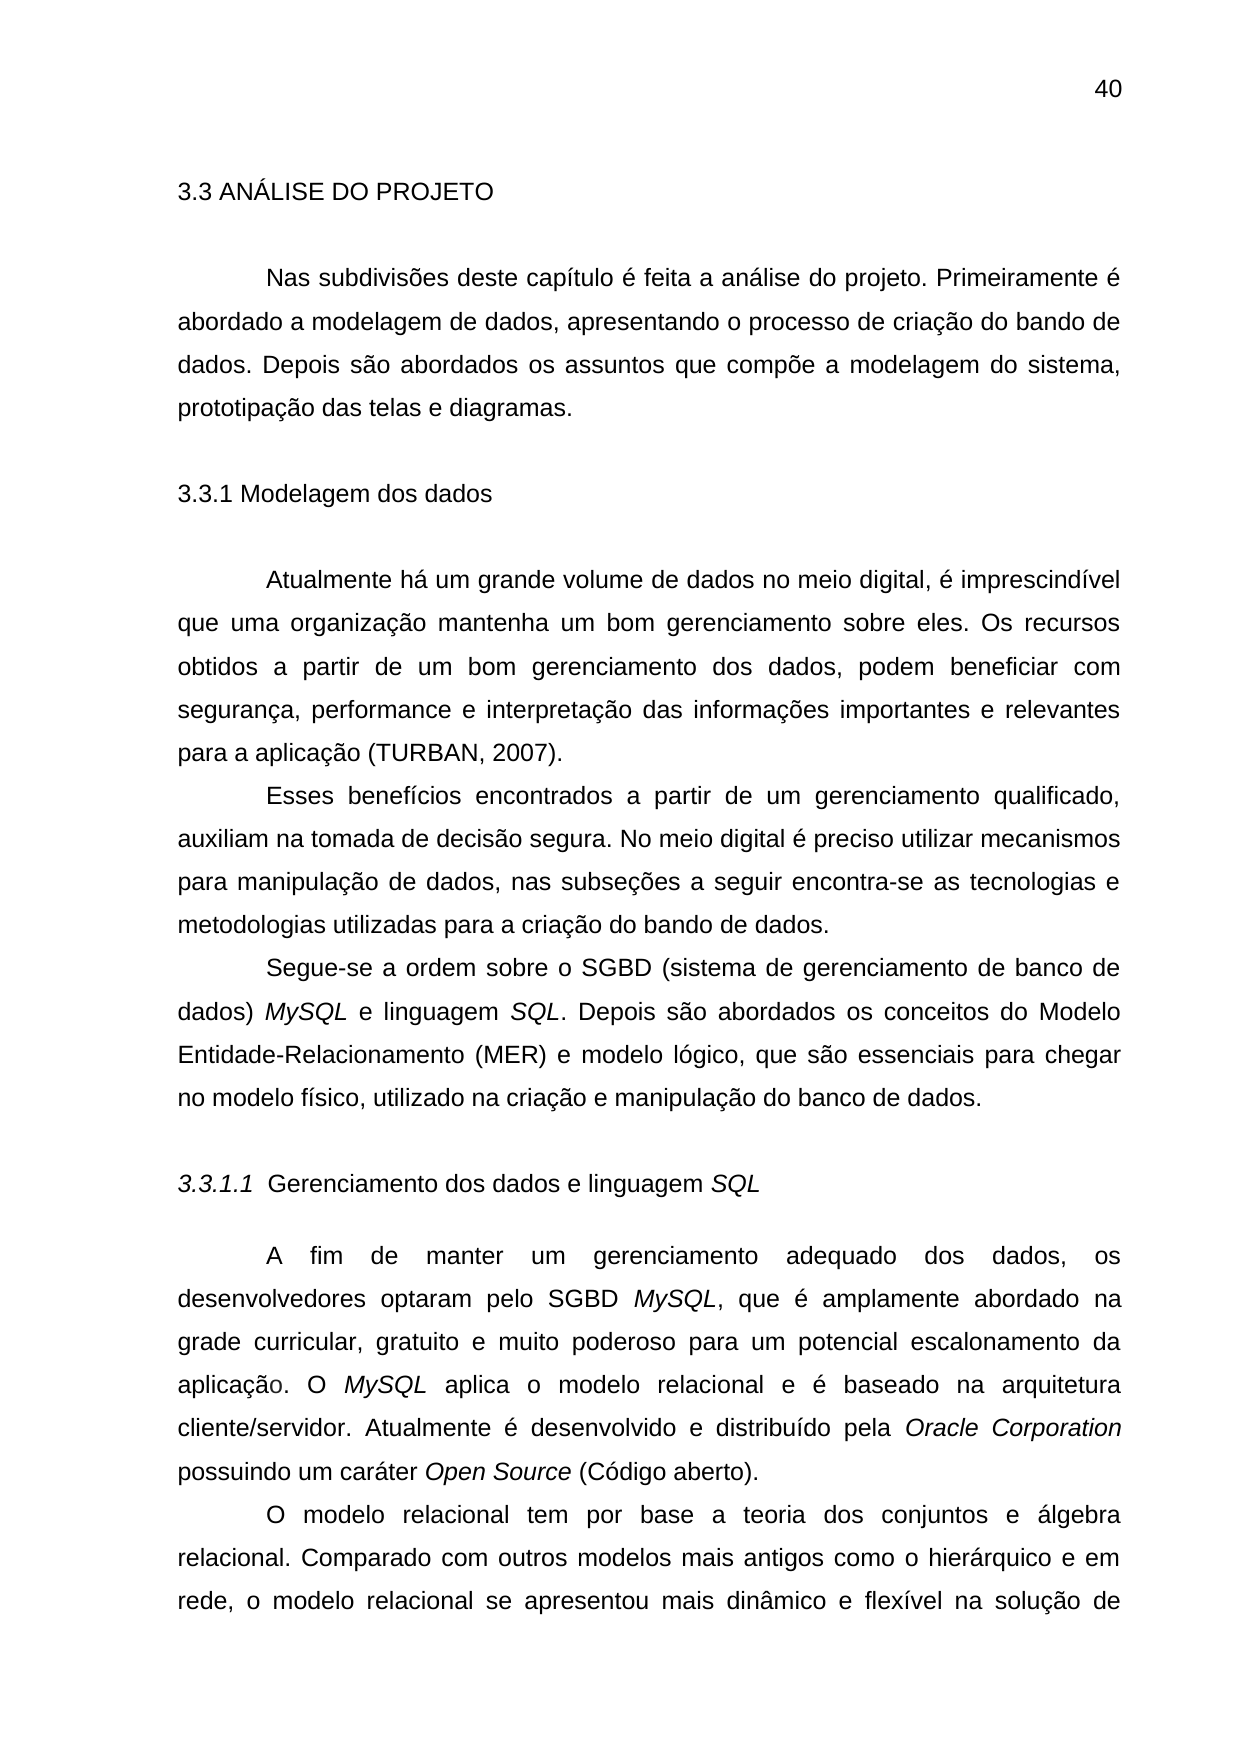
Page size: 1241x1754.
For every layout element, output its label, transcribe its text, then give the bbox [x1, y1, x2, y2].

subtitle Gerenciamento dos dados e linguagem SQL [177, 1169, 1122, 1198]
text Segue-se a ordem sobre o SGBD (sistema de gerenciamento de banco de dados) MySQL e linguagem SQL. Depois são abordados os conceitos do Modelo Entidade-Relacionamento (MER) e modelo lógico, que são essenciais para chegar no modelo físico, utilizado na criação e manipulação do banco de dados. [177, 953, 1122, 1112]
text A fim de manter um gerenciamento adequado dos dados, os desenvolvedores optaram pelo SGBD MySQL, que é amplamente abordado na grade curricular, gratuito e muito poderoso para um potencial escalonamento da aplicação. O MySQL aplica o modelo relacional e é baseado na arquitetura cliente/servidor. Atualmente é desenvolvido e distribuído pela Oracle Corporation possuindo um caráter Open Source (Código aberto). [177, 1241, 1122, 1485]
text Atualmente há um grande volume de dados no meio digital, é imprescindível que uma organização mantenha um bom gerenciamento sobre eles. Os recursos obtidos a partir de um bom gerenciamento dos dados, podem beneficiar com segurança, performance e interpretação das informações importantes e relevantes para a aplicação (TURBAN, 2007). [177, 565, 1122, 767]
subtitle Modelagem dos dados [177, 479, 1122, 508]
text Esses benefícios encontrados a partir de um gerenciamento qualificado, auxiliam na tomada de decisão segura. No meio digital é preciso utilizar mecanismos para manipulação de dados, nas subseções a seguir encontra-se as tecnologias e metodologias utilizadas para a criação do bando de dados. [177, 781, 1122, 939]
text Nas subdivisões deste capítulo é feita a análise do projeto. Primeiramente é abordado a modelagem de dados, apresentando o processo de criação do bando de dados. Depois são abordados os assuntos que compõe a modelagem do sistema, prototipação das telas e diagramas. [177, 263, 1122, 422]
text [177, 1500, 1122, 1615]
subtitle ANÁLISE DO PROJETO [177, 177, 1122, 206]
